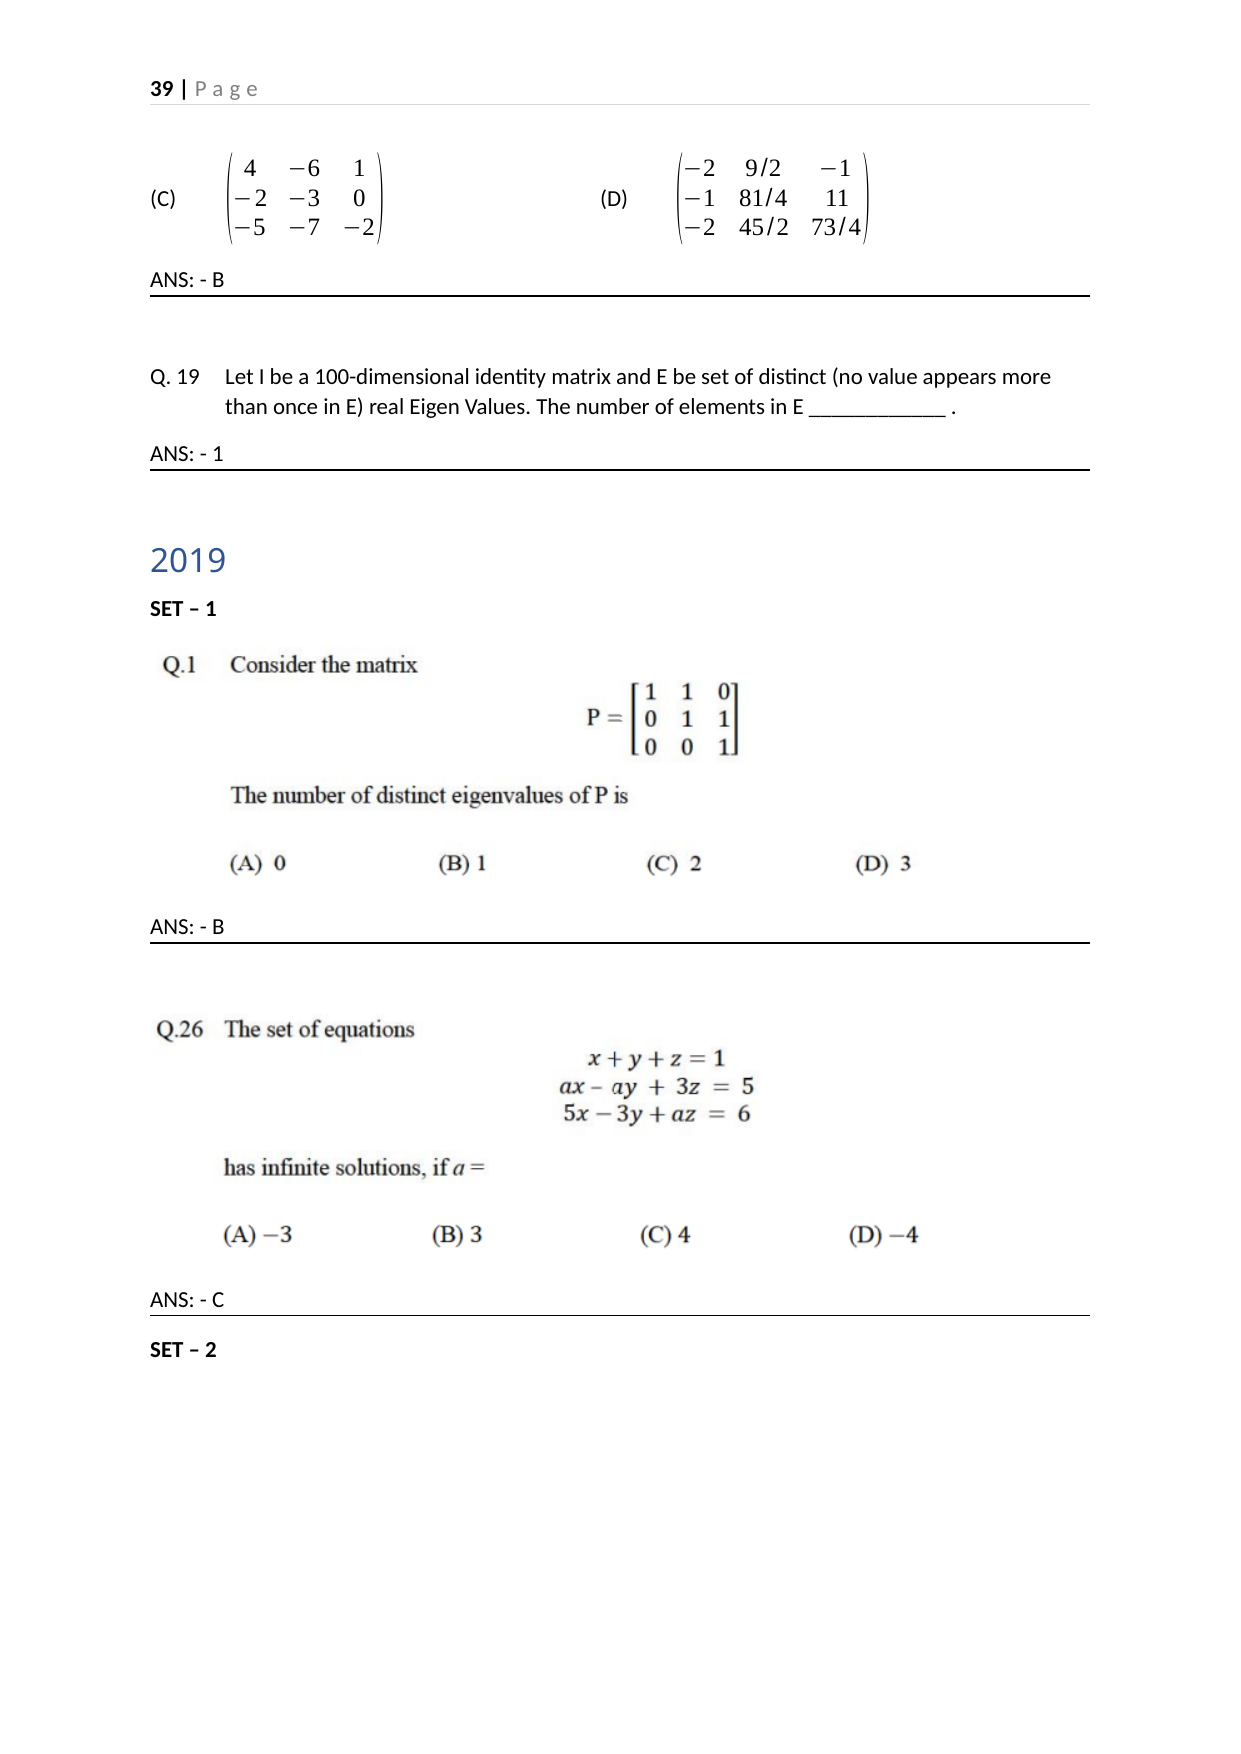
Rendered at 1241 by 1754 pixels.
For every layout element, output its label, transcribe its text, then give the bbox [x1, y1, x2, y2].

text Q. 19 Let I be a 100-dimensional identity matrix and E be set of distinct (no value appears more than once in E) real Eigen Values. The number of elements in E ____________ . [150, 362, 1090, 421]
text SET – 1 [150, 594, 1090, 622]
subtitle 2019 [150, 537, 1090, 582]
picture [150, 1009, 933, 1266]
text ANS: - B [150, 912, 1090, 942]
text ANS: - 1 [150, 439, 1090, 469]
text (C) (D) [150, 150, 1090, 246]
text ANS: - C [150, 1285, 1090, 1315]
text ANS: - B [150, 265, 1090, 295]
text SET – 2 [150, 1335, 1090, 1363]
picture [150, 641, 922, 894]
